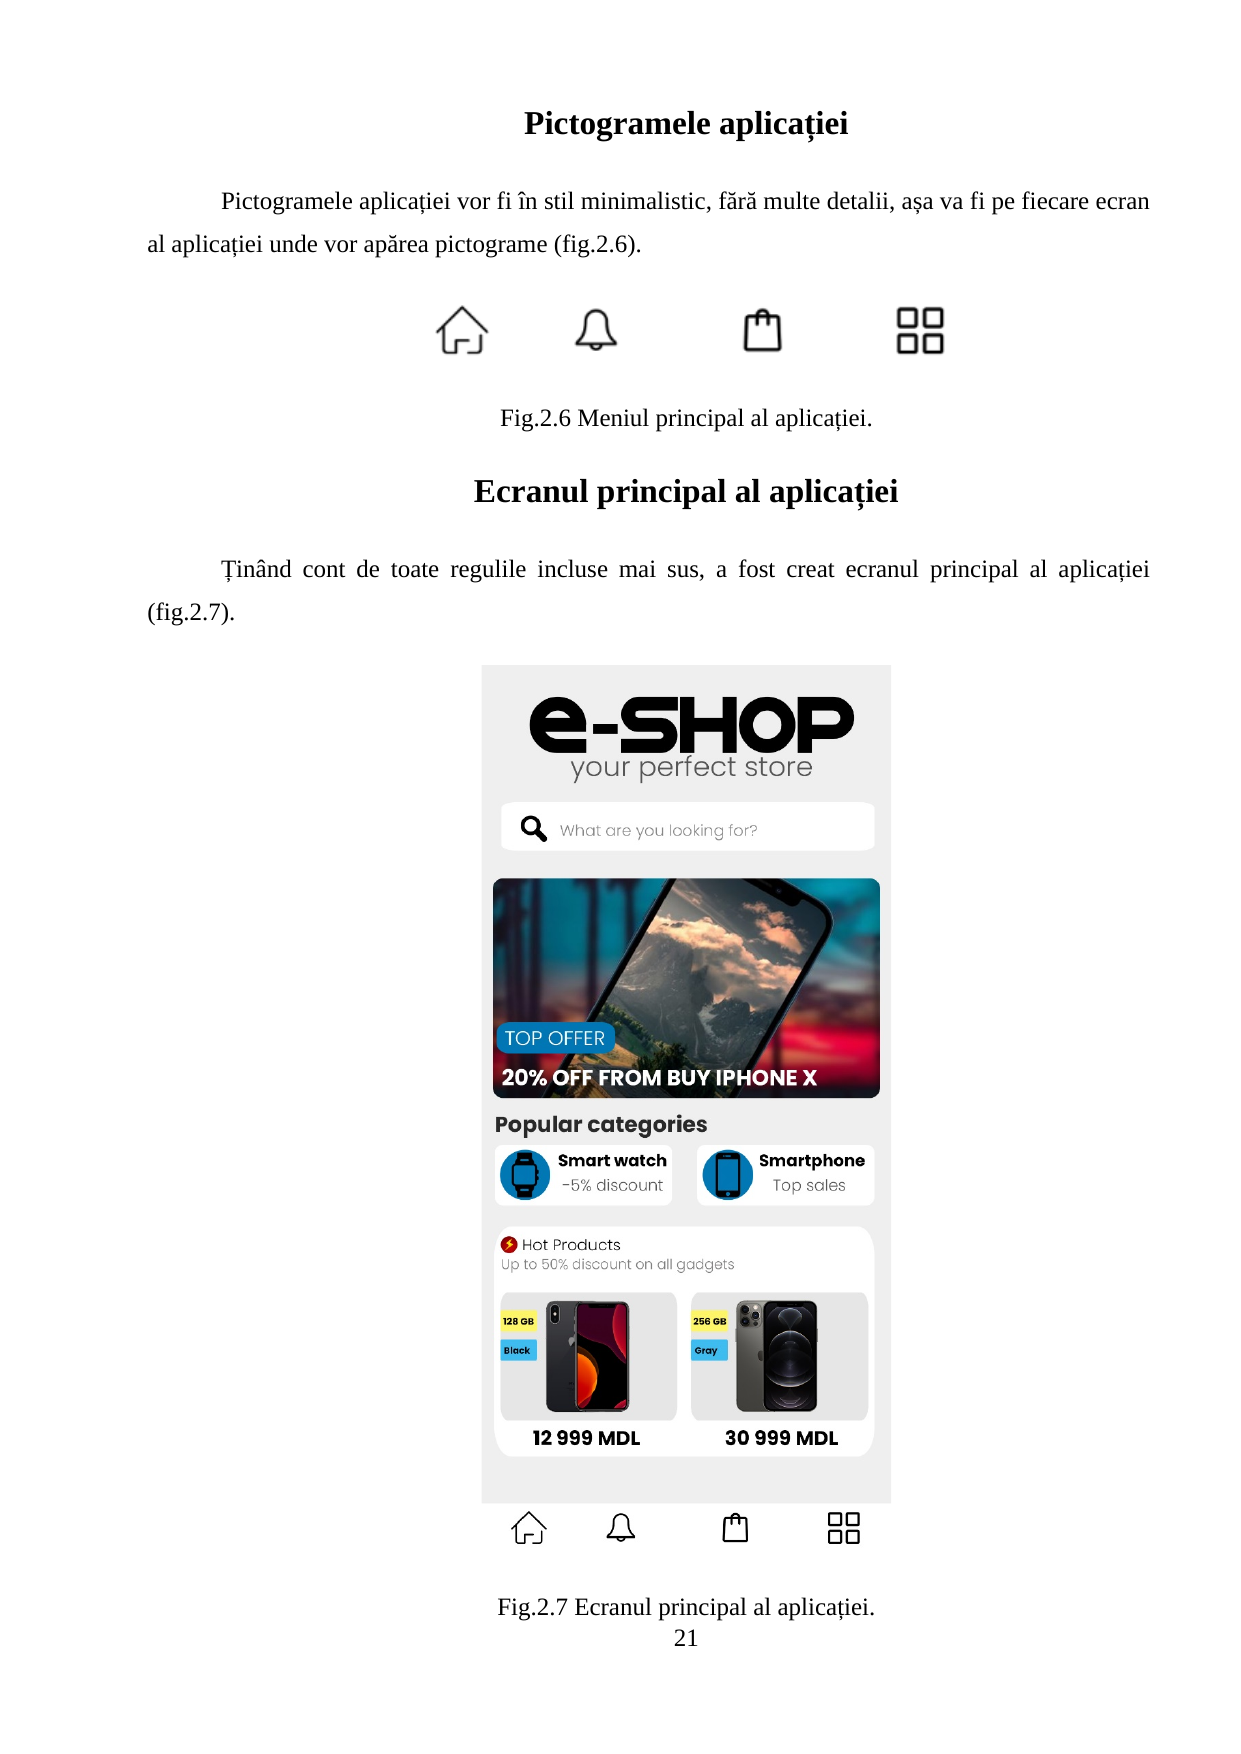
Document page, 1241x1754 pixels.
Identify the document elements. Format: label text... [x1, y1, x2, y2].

subtitle Ecranul principal al aplicației [147, 471, 1152, 510]
subtitle Pictogramele aplicației [147, 103, 1152, 142]
text Pictogramele aplicației vor fi în stil minimalistic, fără multe detalii, așa va fi pe fiecare ecran al aplicației unde vor apărea pictograme (fig.2.6). [147, 186, 1152, 258]
text Fig.2.6 Meniul principal al aplicației. [147, 403, 1152, 432]
picture [405, 297, 968, 364]
text Fig.2.7 Ecranul principal al aplicației. [147, 1592, 1152, 1621]
text Ținând cont de toate regulile incluse mai sus, a fost creat ecranul principal al aplicației (fig.2.7). [147, 554, 1152, 626]
picture [481, 665, 892, 1553]
